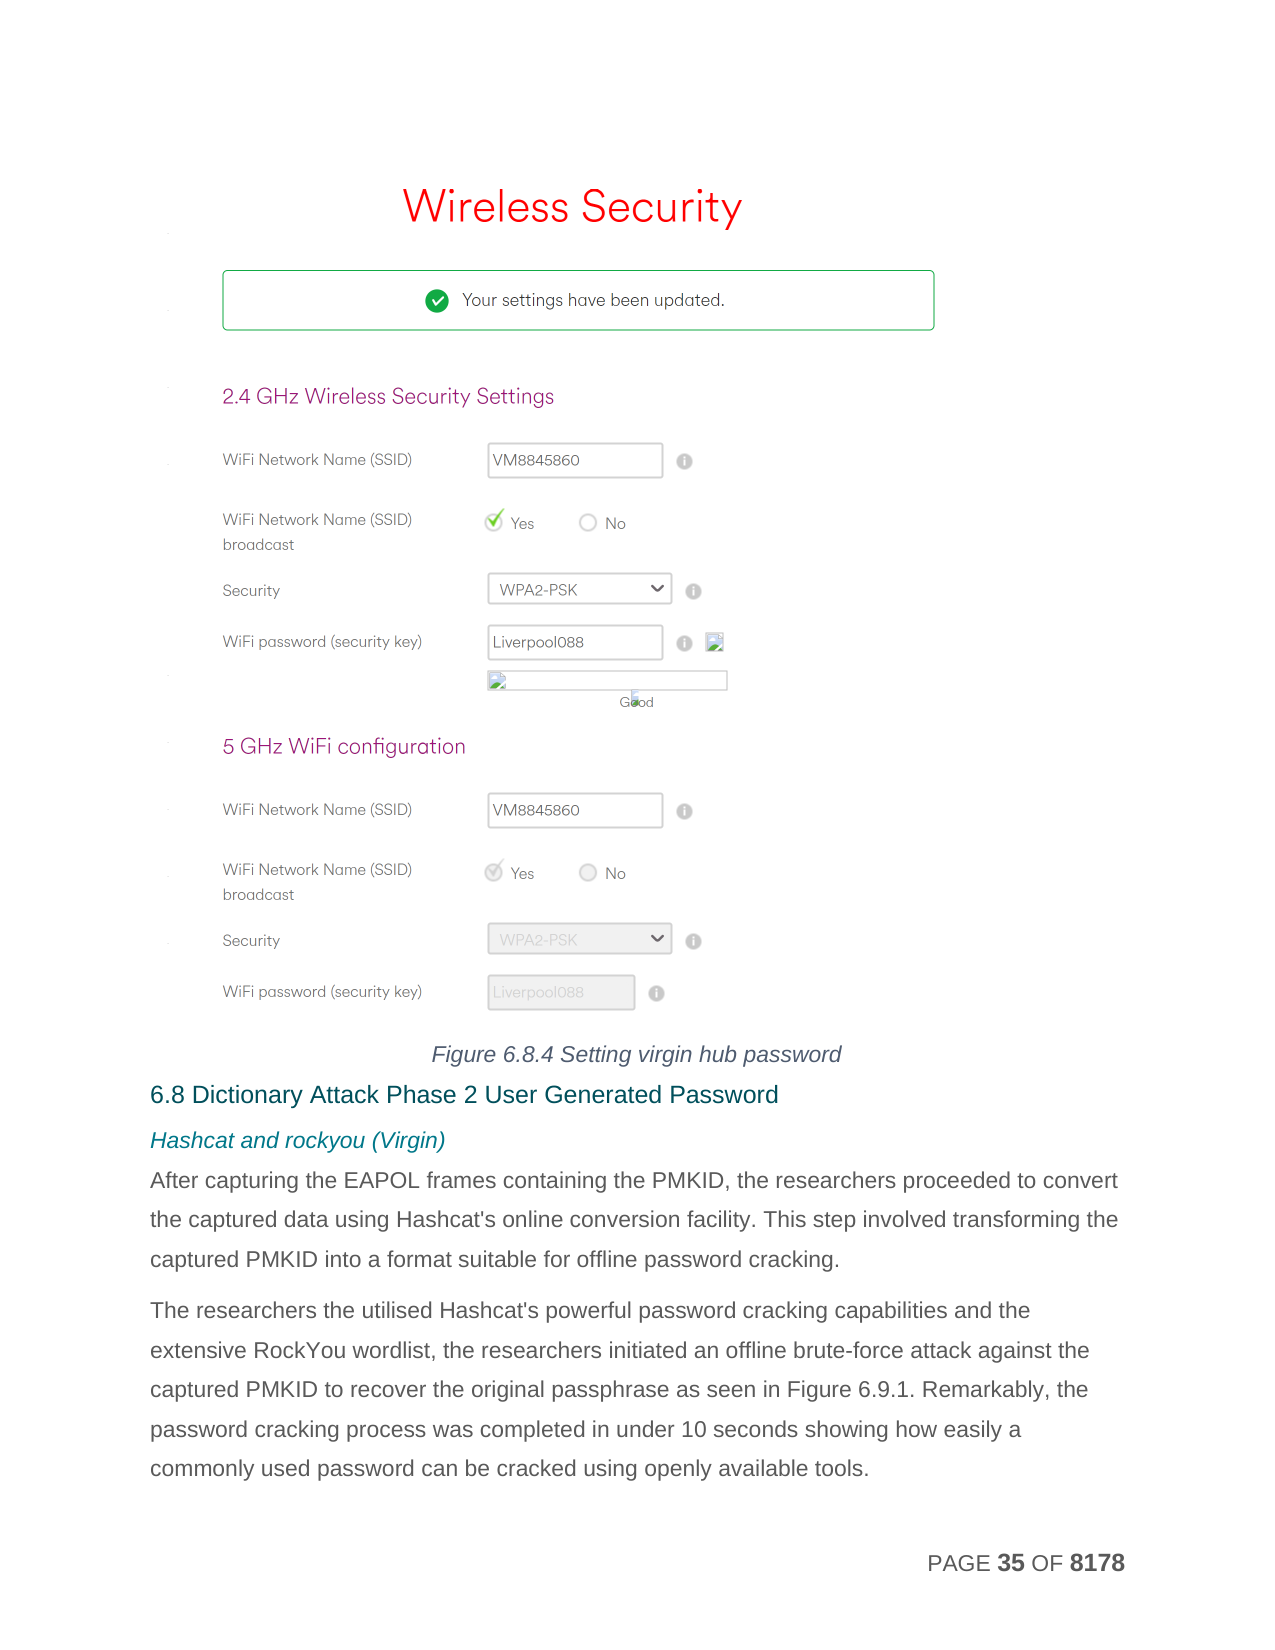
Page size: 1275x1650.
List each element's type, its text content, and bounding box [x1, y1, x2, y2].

subtitle 6.8 Dictionary Attack Phase 2 User Generated Password [150, 1080, 1125, 1108]
text After capturing the EAPOL frames containing the PMKID, the researchers proceeded to convert the captured data using Hashcat's online conversion facility. This step involved transforming the captured PMKID into a format suitable for offline password cracking. [150, 1167, 1125, 1272]
subtitle Hashcat and rockyou (Virgin) [150, 1127, 1125, 1153]
text Figure 6.8.4 Setting virgin hub password [150, 1041, 1125, 1067]
text The researchers the utilised Hashcat's powerful password cracking capabilities and the extensive RockYou wordlist, the researchers initiated an offline brute-force attack against the captured PMKID to recover the original passphrase as seen in Figure 6.9.1. Remarkably, the password cracking process was completed in under 10 seconds showing how easily a commonly used password can be cracked using openly available tools. [150, 1297, 1125, 1482]
picture [167, 189, 1108, 1016]
